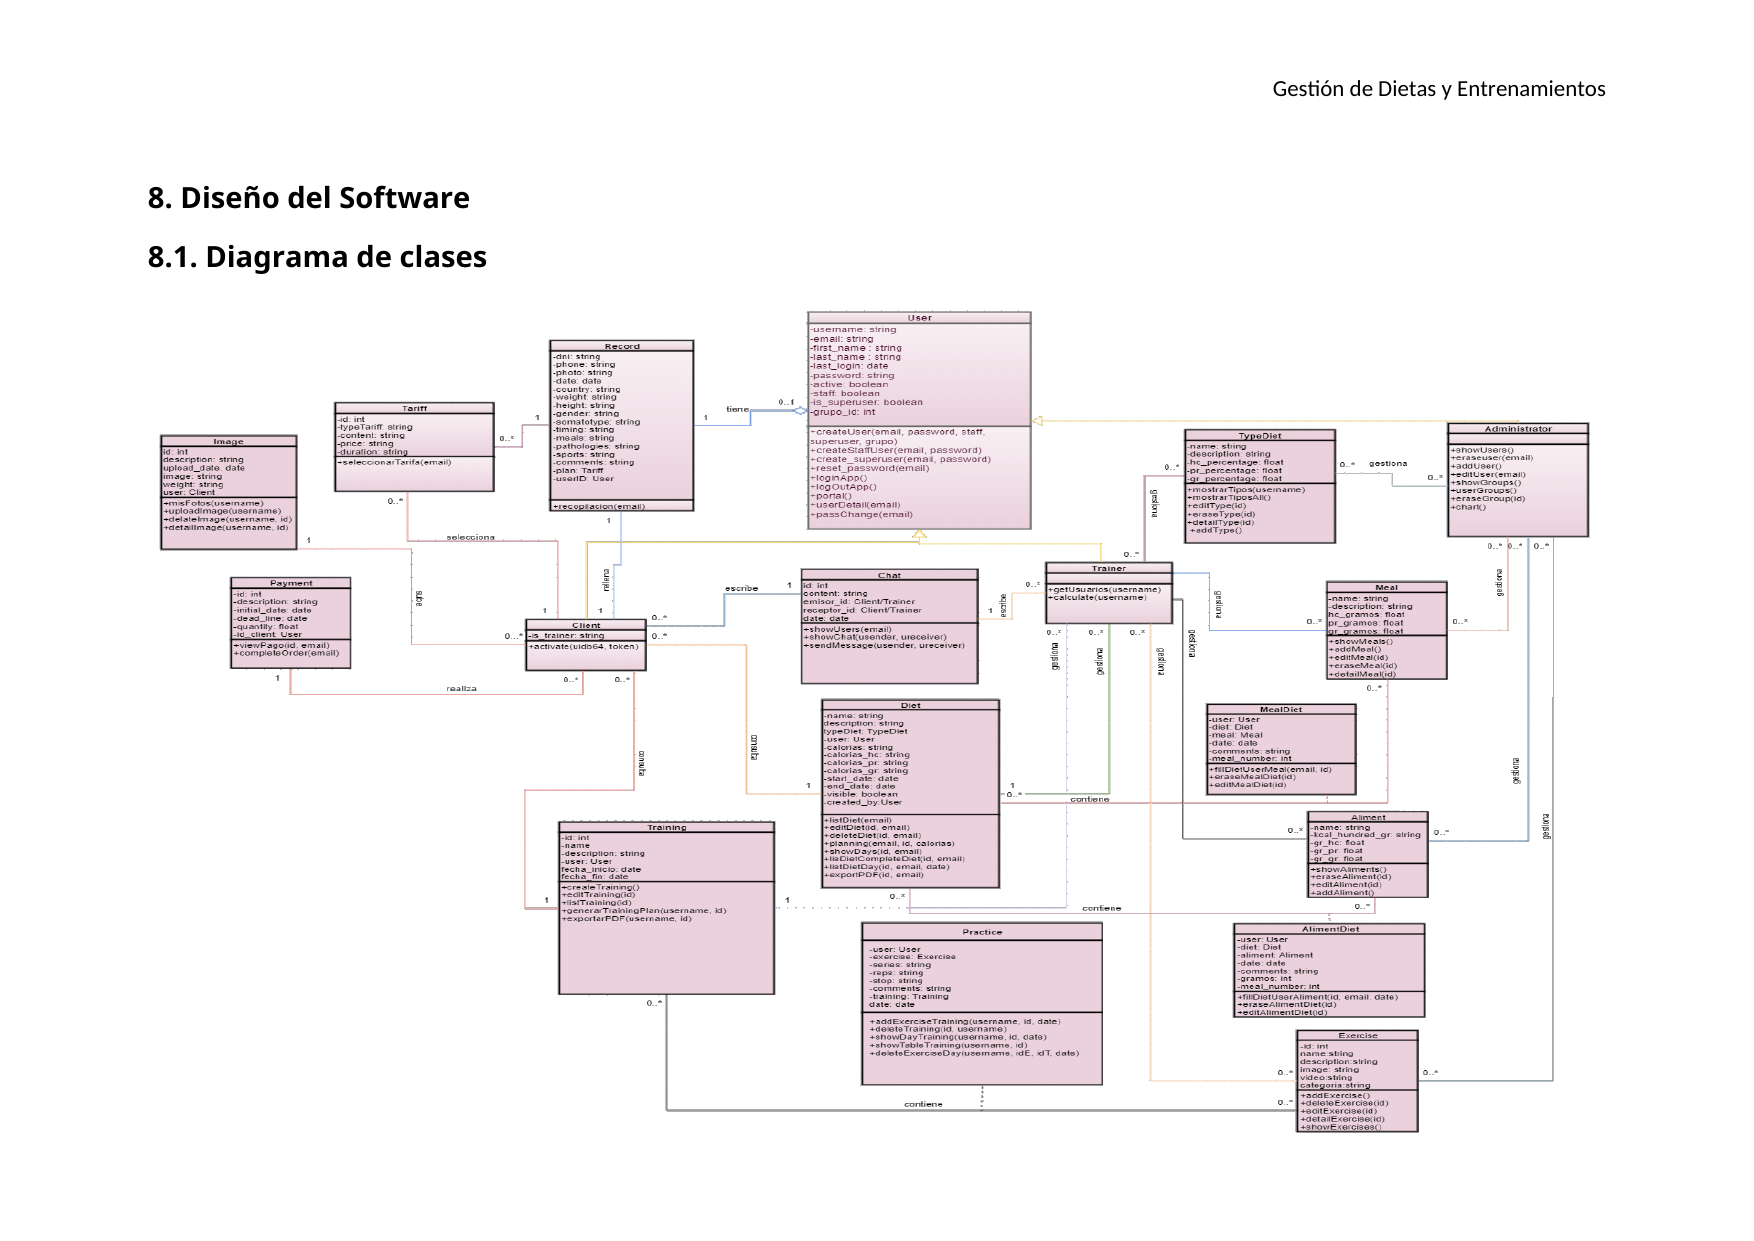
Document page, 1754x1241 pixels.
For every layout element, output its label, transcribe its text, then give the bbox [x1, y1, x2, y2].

text 8. Diseño del Software [148, 177, 1606, 217]
text 8.1. Diagrama de clases [148, 237, 1606, 276]
picture [147, 296, 1607, 1134]
